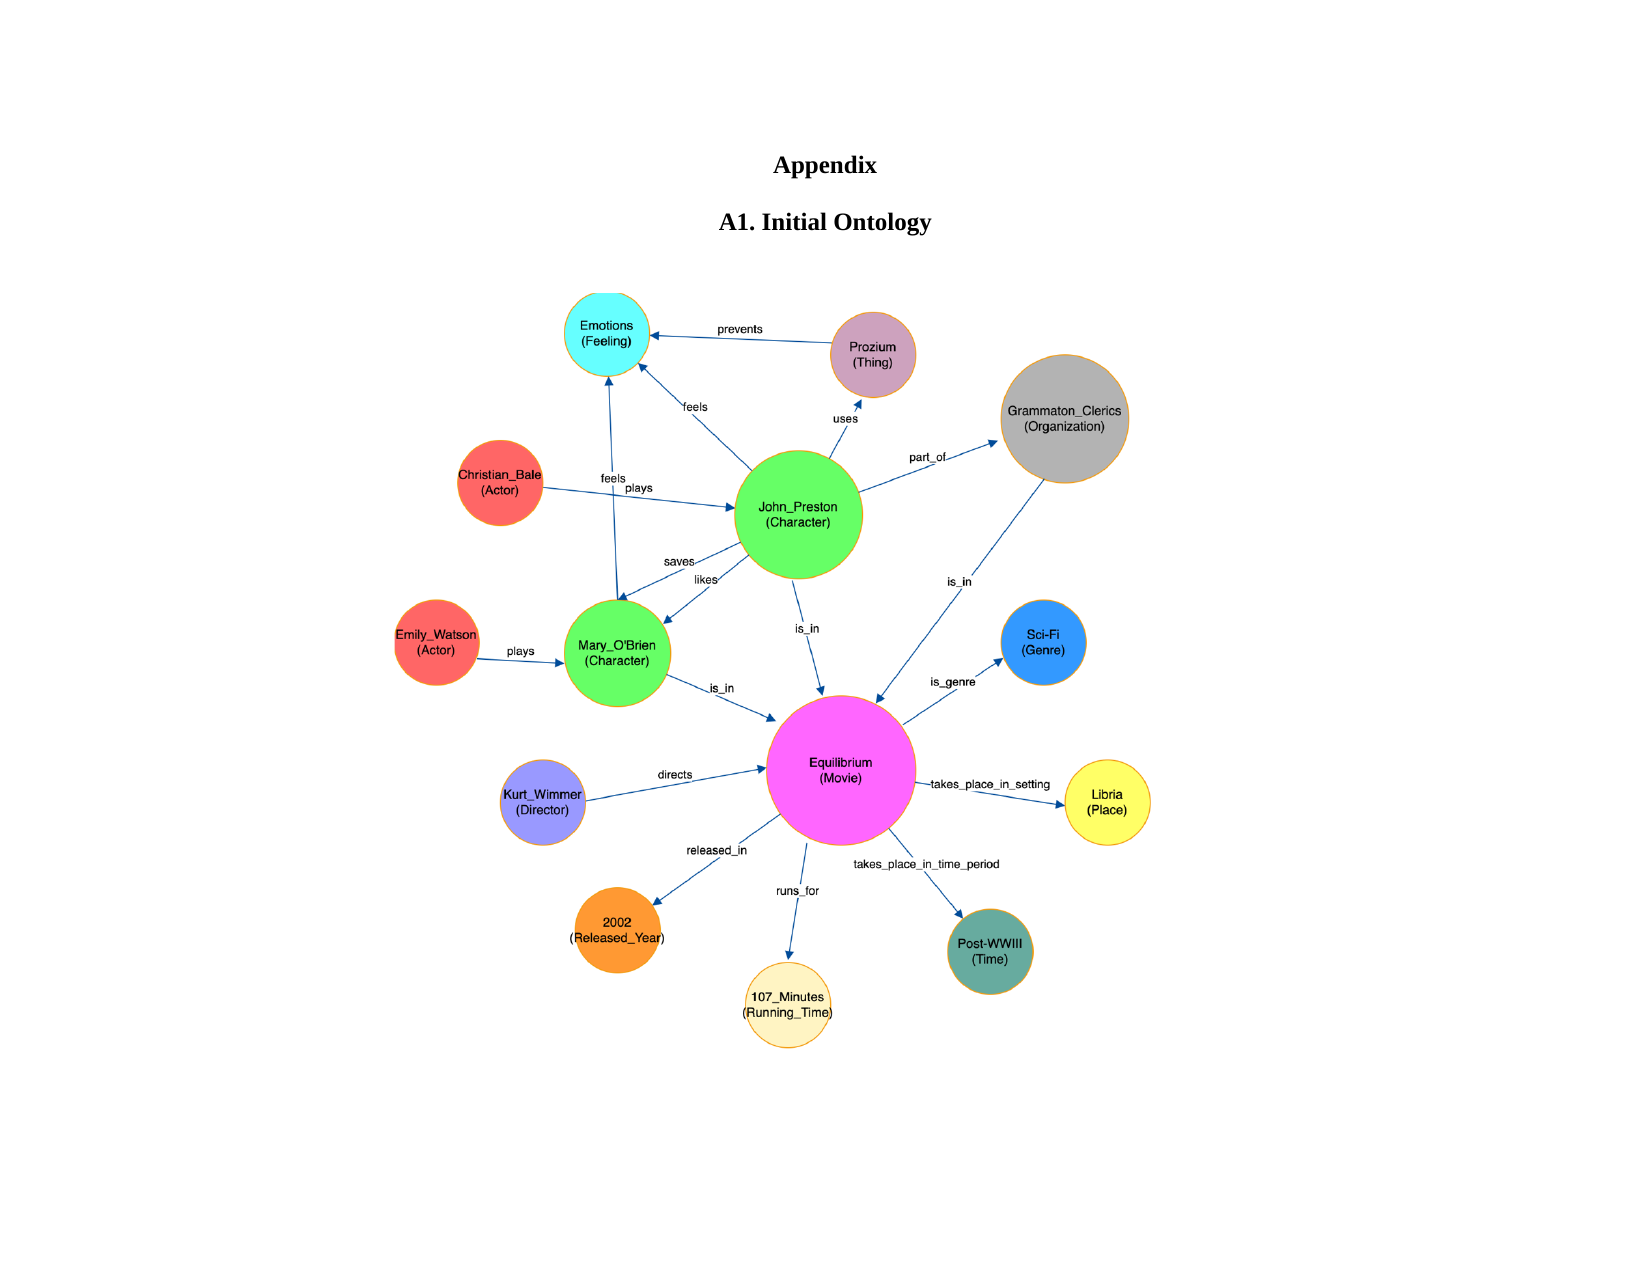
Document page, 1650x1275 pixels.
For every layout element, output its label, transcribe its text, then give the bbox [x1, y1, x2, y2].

picture [394, 293, 1256, 1098]
text Appendix [150, 150, 1500, 179]
text A1. Initial Ontology [150, 207, 1500, 236]
